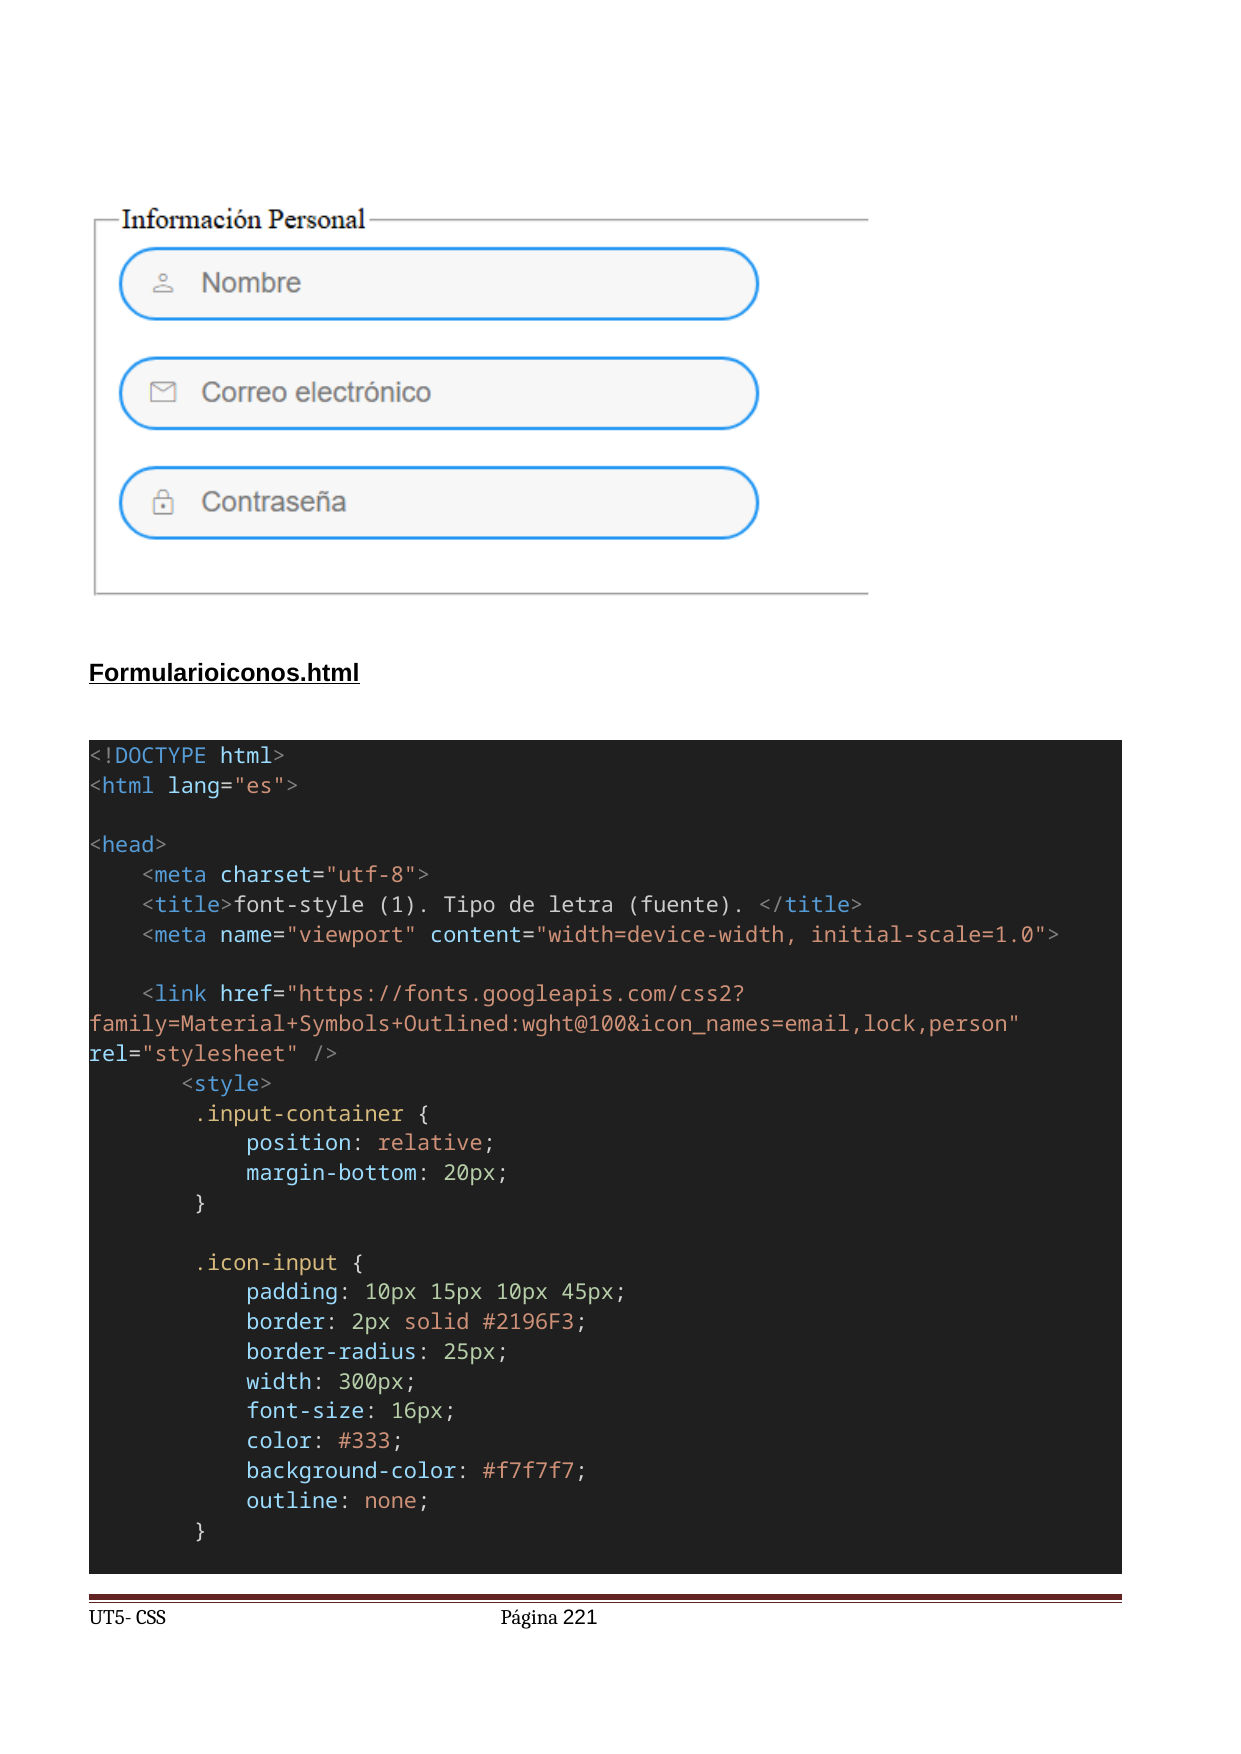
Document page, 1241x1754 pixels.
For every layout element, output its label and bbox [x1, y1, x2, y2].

picture [88, 191, 869, 604]
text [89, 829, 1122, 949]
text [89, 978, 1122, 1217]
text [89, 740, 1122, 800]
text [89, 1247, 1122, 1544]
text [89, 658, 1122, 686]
